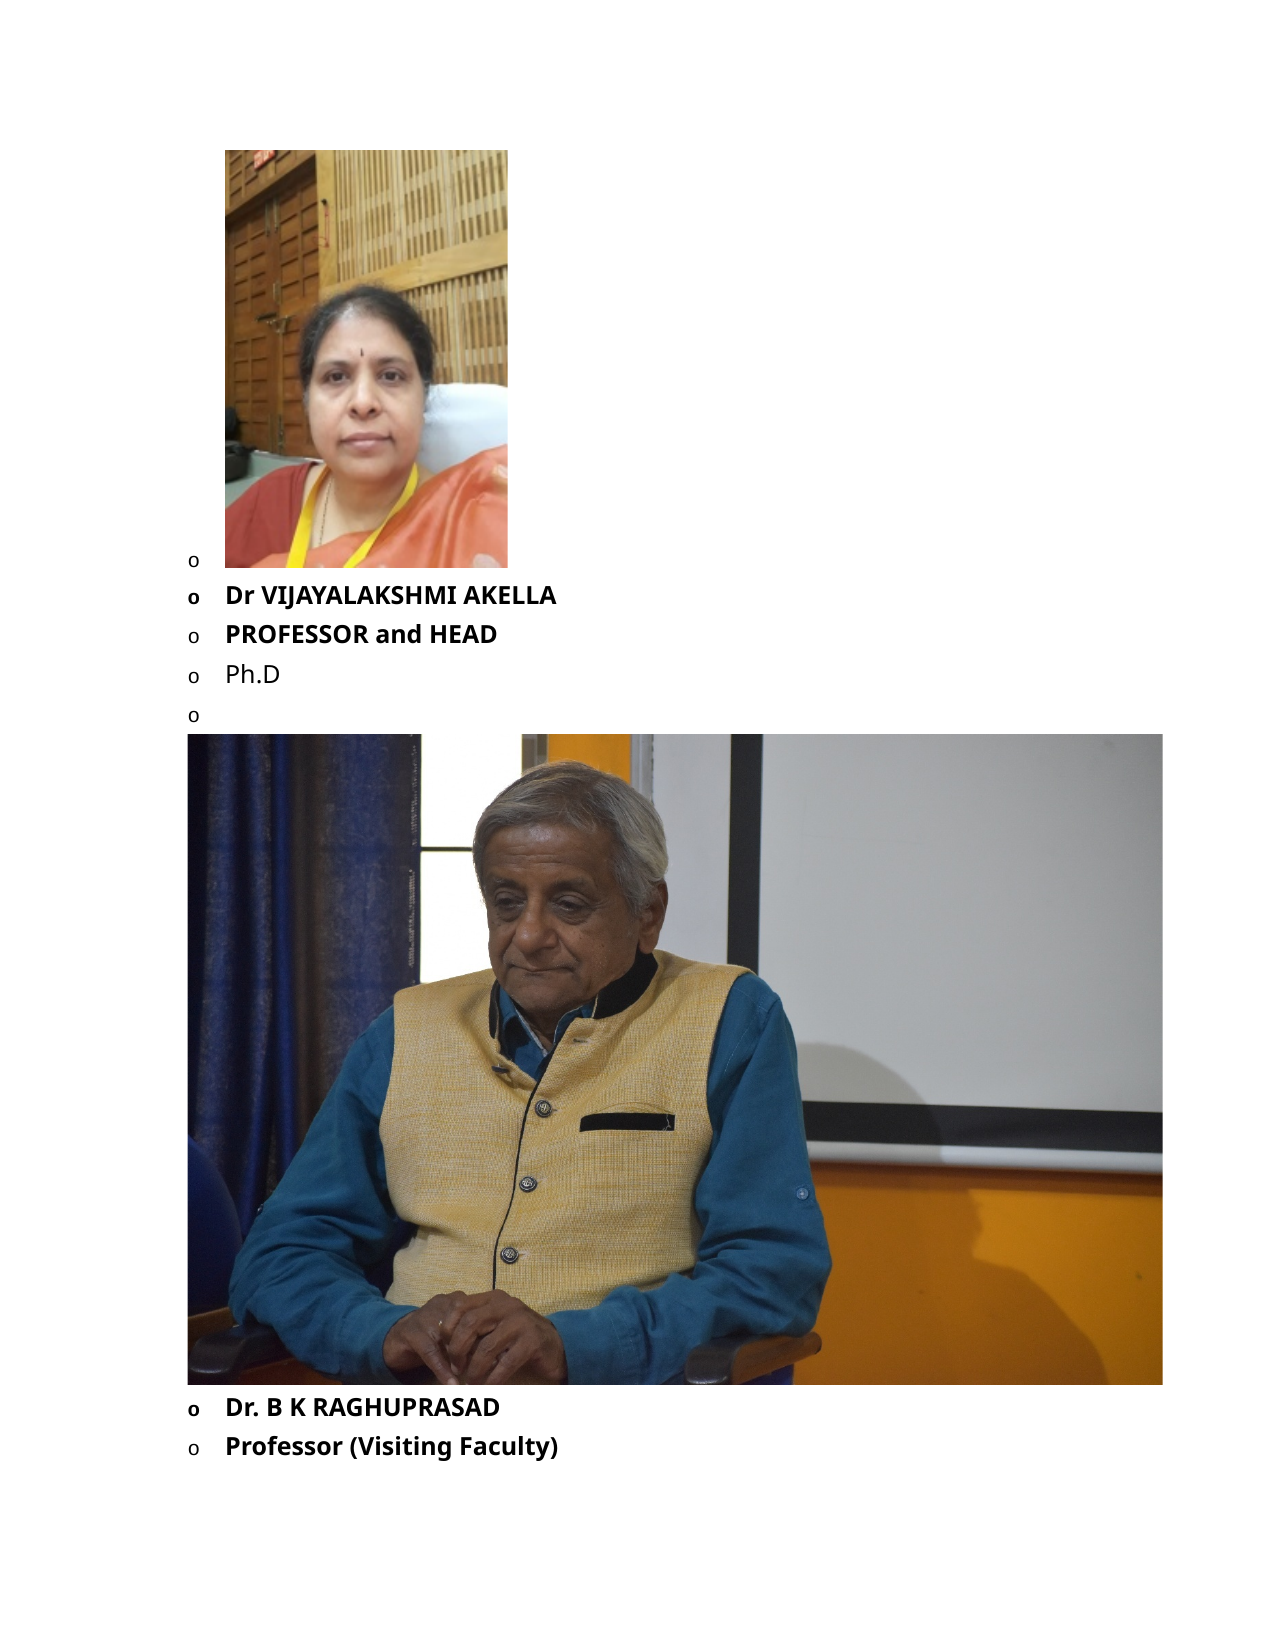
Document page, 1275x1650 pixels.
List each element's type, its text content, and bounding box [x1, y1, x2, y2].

list Professor (Visiting Faculty) [187, 1429, 1125, 1463]
list Ph.D [187, 656, 1125, 690]
list Dr VIJAYALAKSHMI AKELLA [187, 578, 1125, 612]
picture [225, 150, 508, 568]
list Dr. B K RAGHUPRASAD [187, 1390, 1125, 1424]
picture [187, 734, 1163, 1385]
list PROFESSOR and HEAD [187, 617, 1125, 651]
